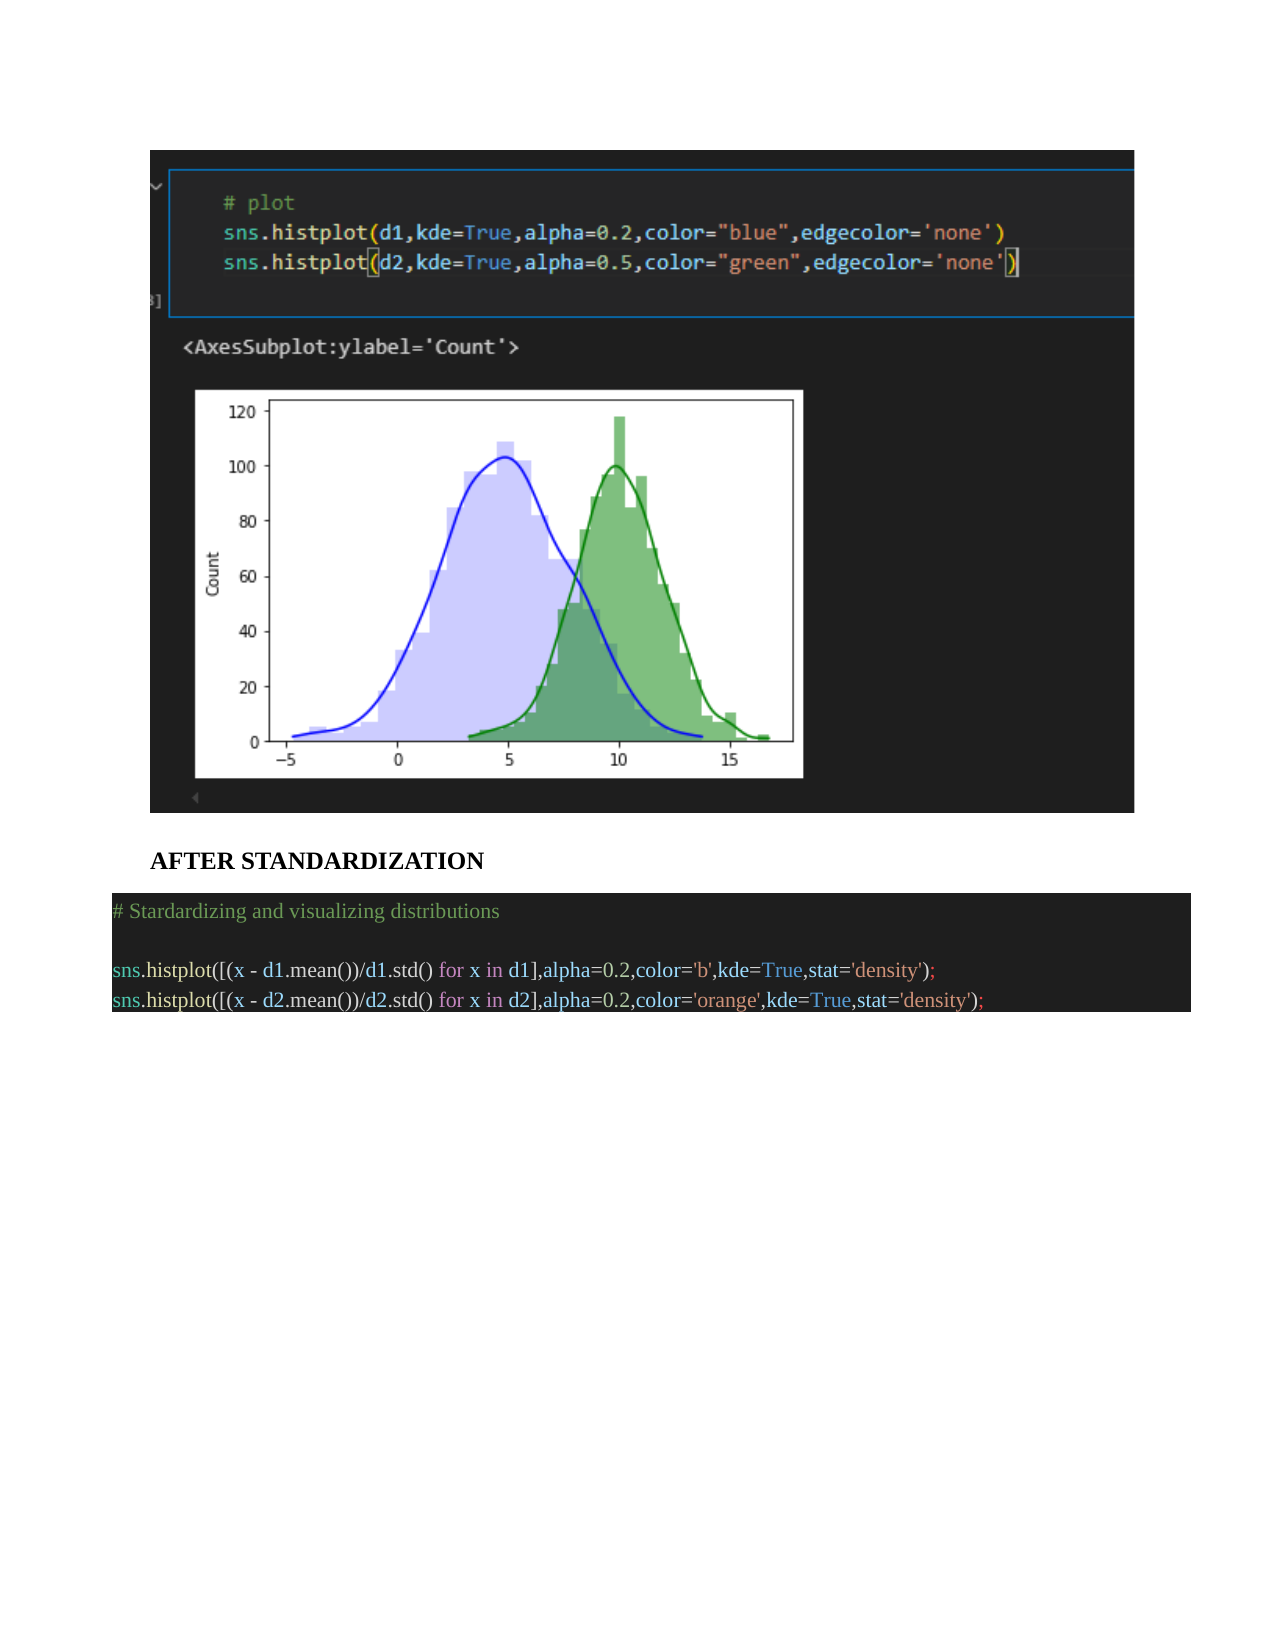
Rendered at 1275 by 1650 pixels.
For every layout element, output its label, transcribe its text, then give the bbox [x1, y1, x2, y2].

text # Stardardizing and visualizing distributions [112, 893, 1191, 923]
text sns.histplot([(x - d1.mean())/d1.std() for x in d1],alpha=0.2,color='b',kde=True,stat='density'); [112, 953, 1191, 982]
picture [150, 150, 1135, 813]
text sns.histplot([(x - d2.mean())/d2.std() for x in d2],alpha=0.2,color='orange',kde=True,stat='density'); [112, 982, 1191, 1012]
list AFTER STANDARDIZATION [150, 846, 1191, 874]
